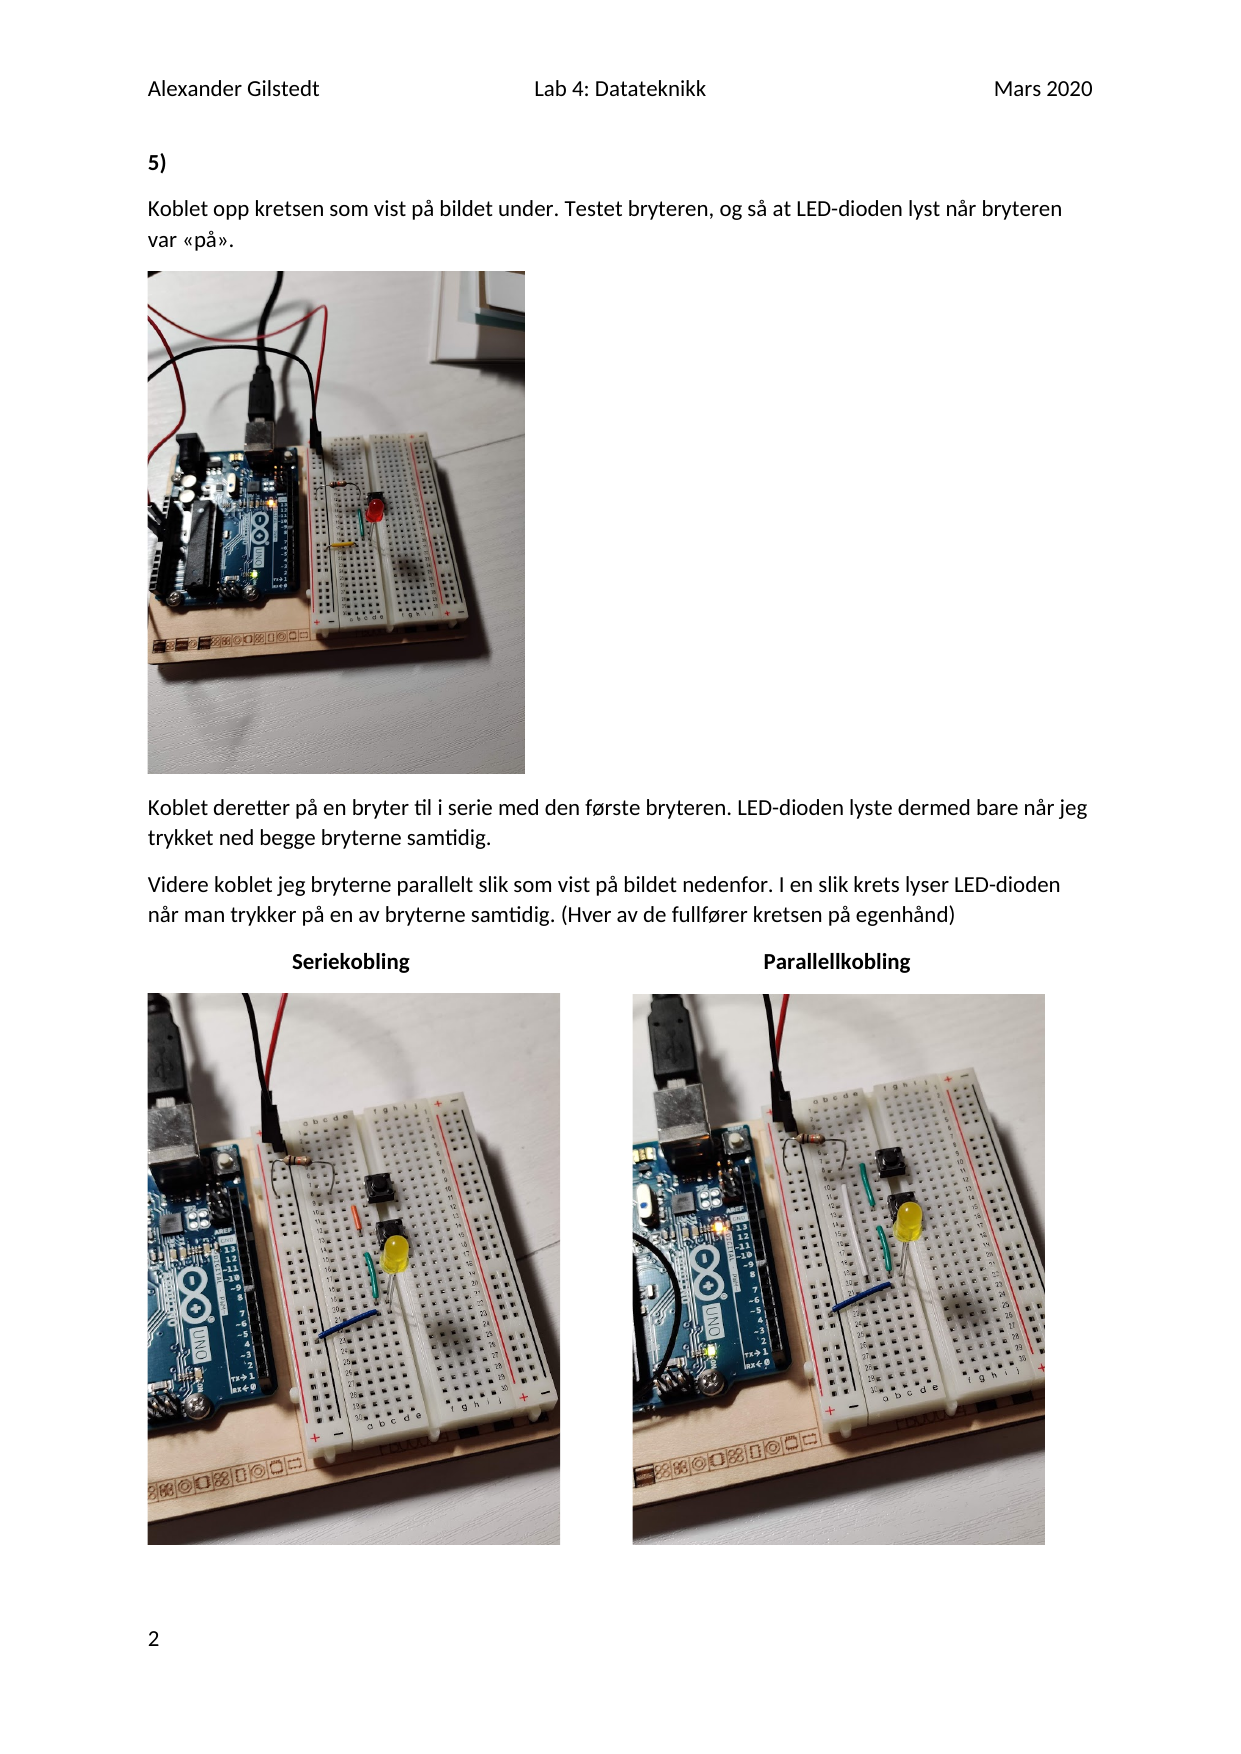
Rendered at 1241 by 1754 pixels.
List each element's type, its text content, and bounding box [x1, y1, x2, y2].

text 5) [148, 148, 1093, 176]
picture [147, 271, 525, 774]
picture [147, 993, 561, 1545]
text Videre koblet jeg bryterne parallelt slik som vist på bildet nedenfor. I en slik krets lyser LED-dioden når man trykker på en av bryterne samtidig. (Hver av de fullfører kretsen på egenhånd) [148, 870, 1093, 928]
text Seriekobling Parallellkobling [148, 947, 1093, 975]
text Koblet deretter på en bryter til i serie med den første bryteren. LED-dioden lyste dermed bare når jeg trykket ned begge bryterne samtidig. [148, 793, 1093, 851]
text Koblet opp kretsen som vist på bildet under. Testet bryteren, og så at LED-dioden lyst når bryteren var «på». [148, 194, 1093, 253]
picture [632, 994, 1045, 1545]
